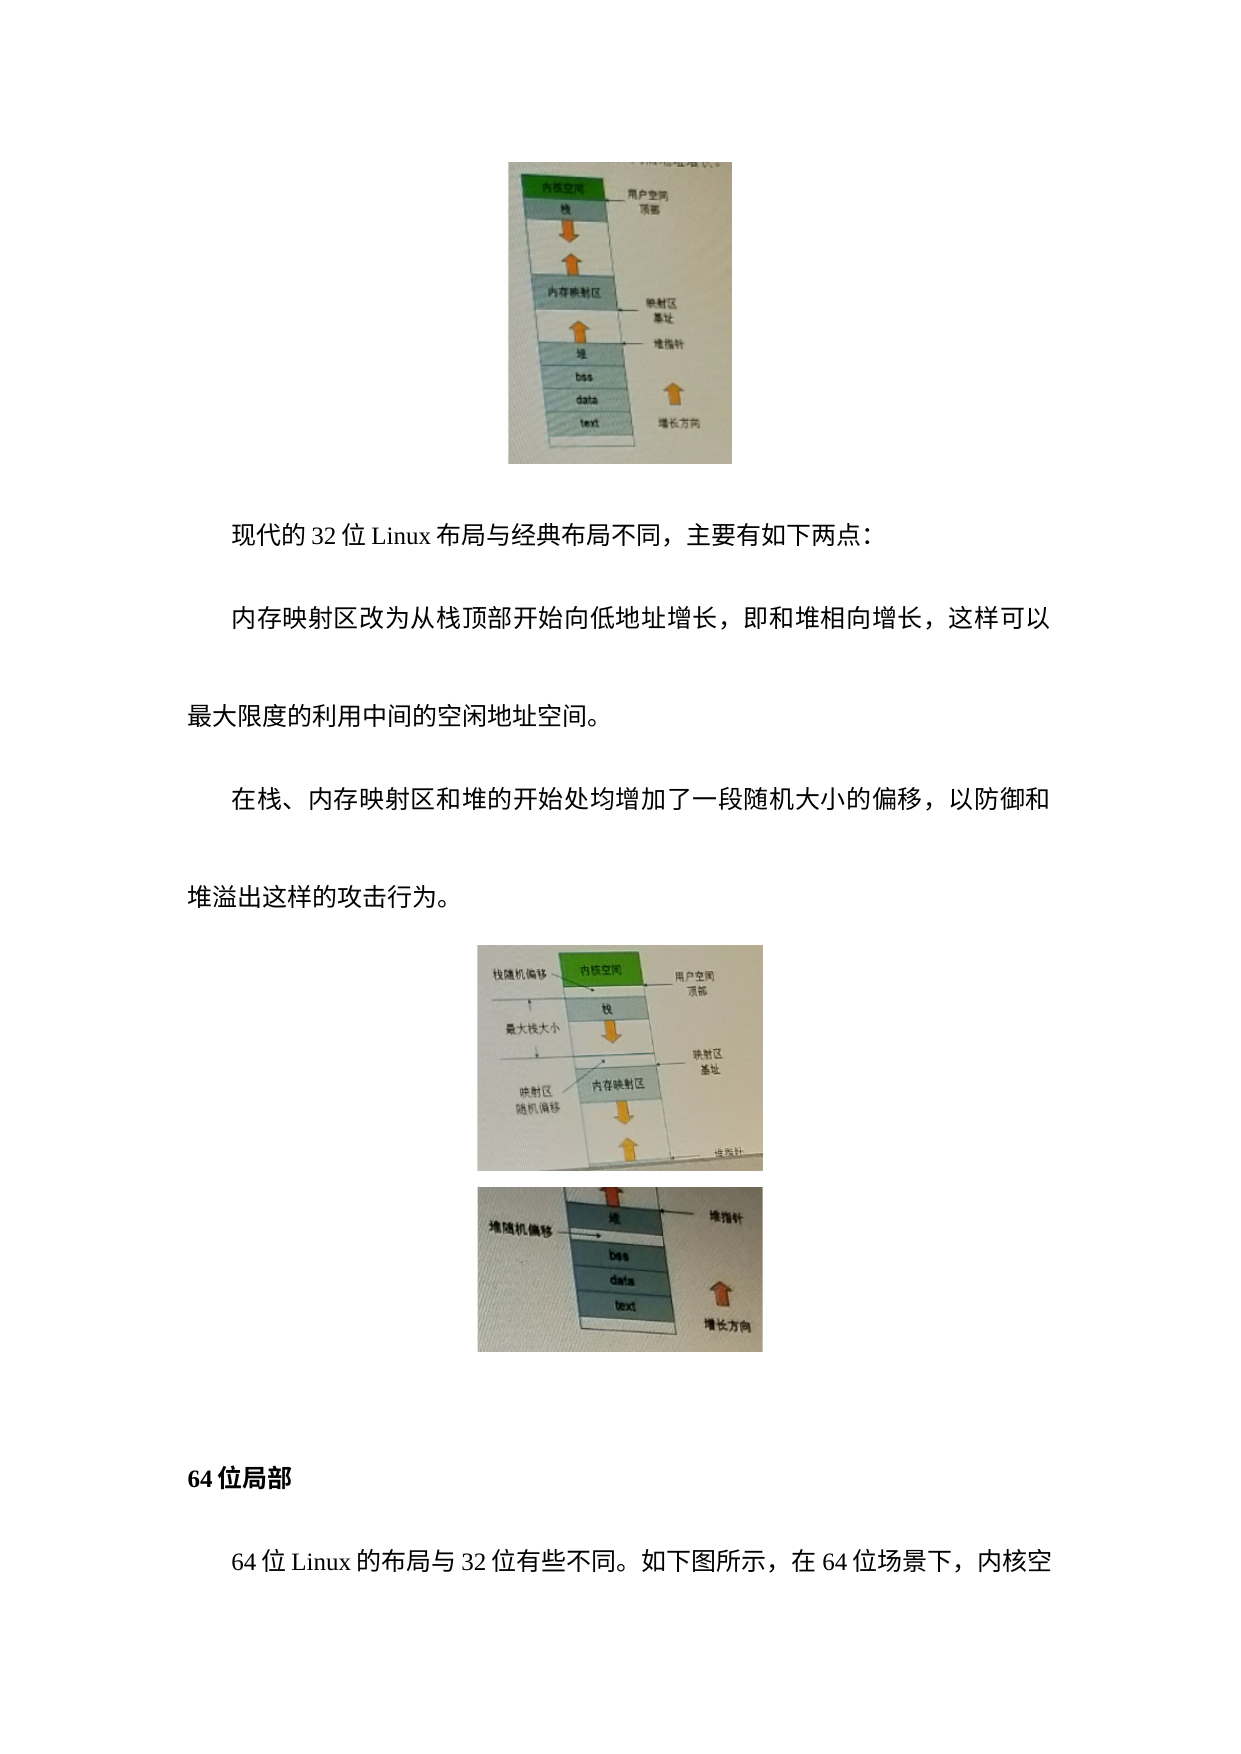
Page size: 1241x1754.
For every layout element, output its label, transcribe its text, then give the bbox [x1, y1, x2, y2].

picture [477, 945, 763, 1171]
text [187, 1527, 1053, 1592]
subtitle 64位局部 [187, 1444, 1053, 1509]
text 在栈、内存映射区和堆的开始处均增加了一段随机大小的偏移，以防御和堆溢出这样的攻击行为。 [187, 765, 1053, 928]
picture [477, 1187, 763, 1352]
picture [508, 162, 732, 464]
text 内存映射区改为从栈顶部开始向低地址增长，即和堆相向增长，这样可以最大限度的利用中间的空闲地址空间。 [187, 584, 1053, 747]
text 现代的32位Linux布局与经典布局不同，主要有如下两点： [187, 501, 1053, 566]
